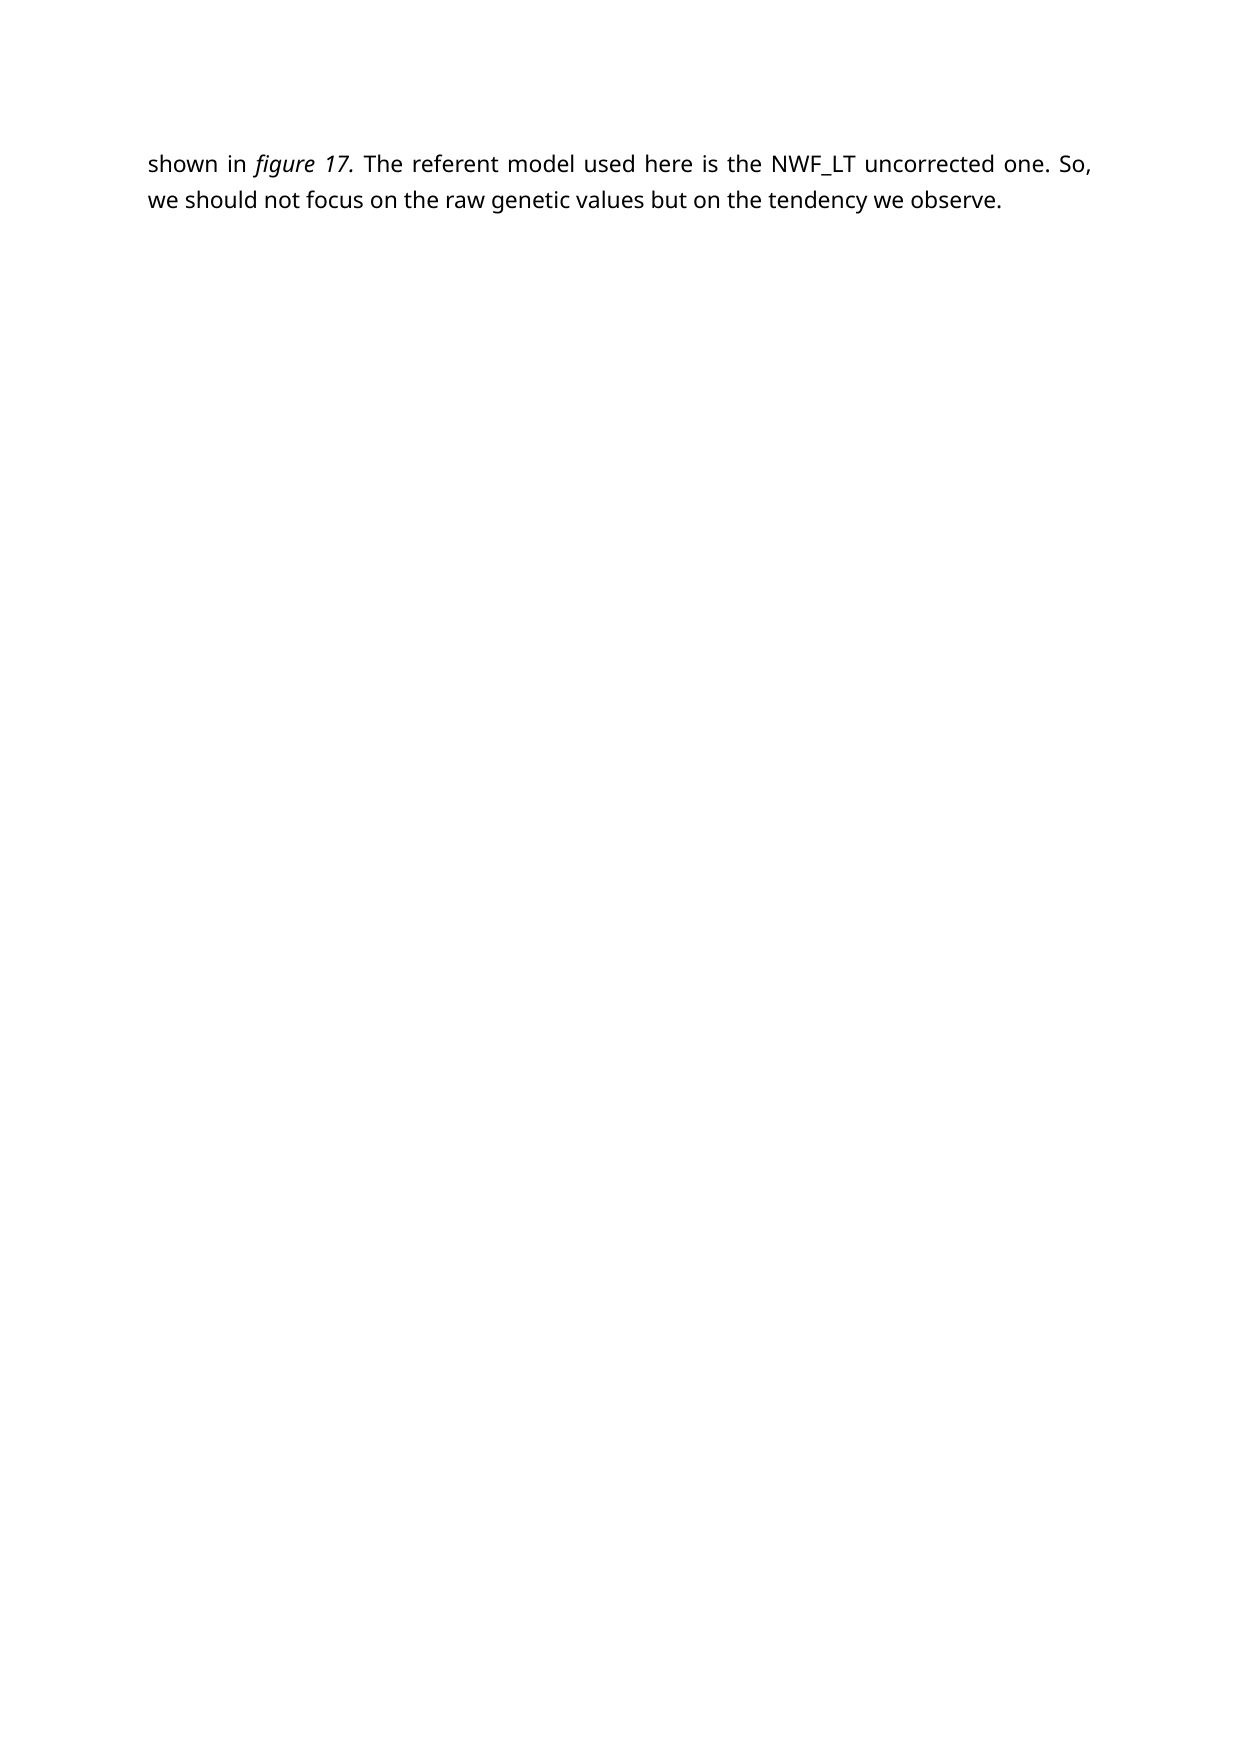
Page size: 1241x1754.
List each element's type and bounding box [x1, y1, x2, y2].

text [148, 148, 1093, 215]
